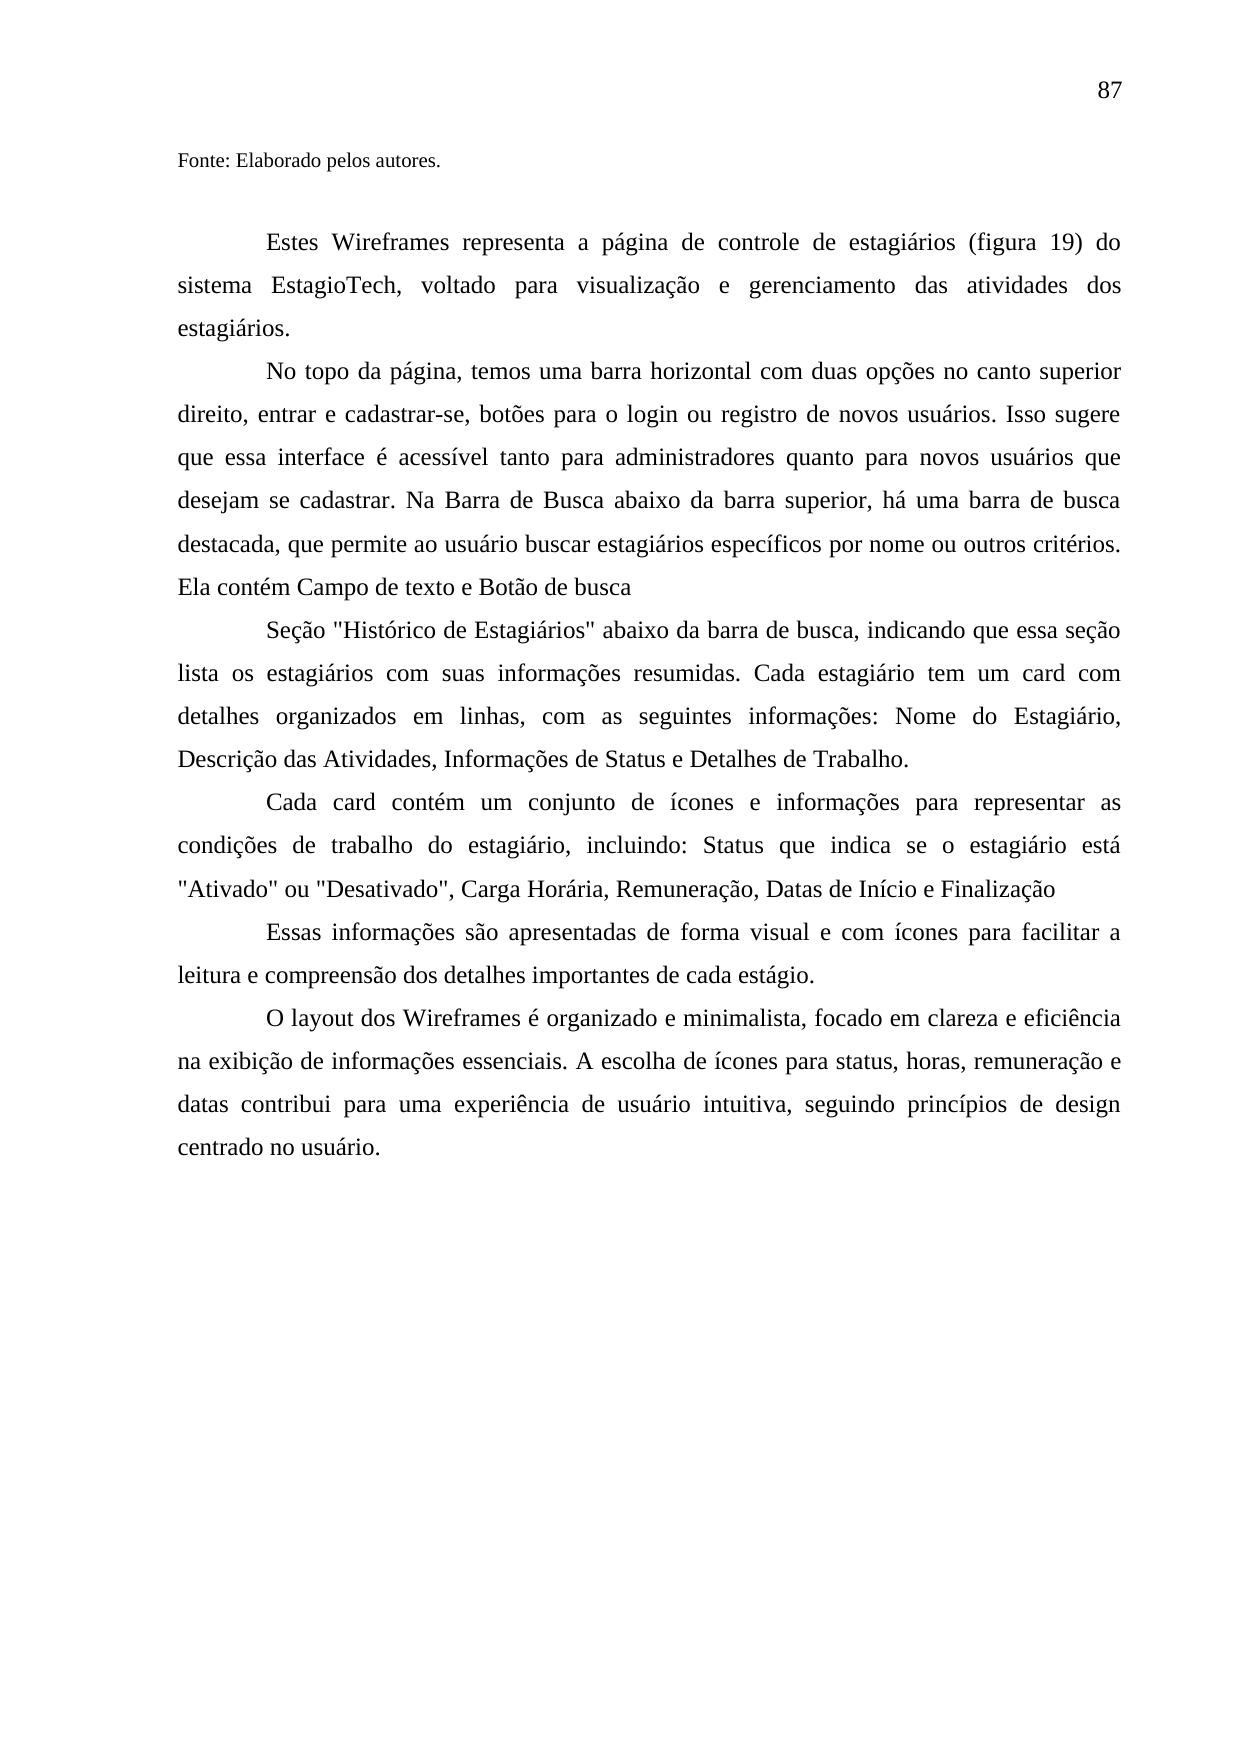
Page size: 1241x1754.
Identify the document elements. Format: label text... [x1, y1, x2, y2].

text Essas informações são apresentadas de forma visual e com ícones para facilitar a leitura e compreensão dos detalhes importantes de cada estágio. [177, 917, 1122, 989]
text No topo da página, temos uma barra horizontal com duas opções no canto superior direito, entrar e cadastrar-se, botões para o login ou registro de novos usuários. Isso sugere que essa interface é acessível tanto para administradores quanto para novos usuários que desejam se cadastrar. Na Barra de Busca abaixo da barra superior, há uma barra de busca destacada, que permite ao usuário buscar estagiários específicos por nome ou outros critérios. Ela contém Campo de texto e Botão de busca [177, 356, 1122, 601]
text Estes Wireframes representa a página de controle de estagiários (figura 19) do sistema EstagioTech, voltado para visualização e gerenciamento das atividades dos estagiários. [177, 227, 1122, 342]
text Cada card contém um conjunto de ícones e informações para representar as condições de trabalho do estagiário, incluindo: Status que indica se o estagiário está "Ativado" ou "Desativado", Carga Horária, Remuneração, Datas de Início e Finalização [177, 787, 1122, 902]
text O layout dos Wireframes é organizado e minimalista, focado em clareza e eficiência na exibição de informações essenciais. A escolha de ícones para status, horas, remuneração e datas contribui para uma experiência de usuário intuitiva, seguindo princípios de design centrado no usuário. [177, 1003, 1122, 1161]
text Seção "Histórico de Estagiários" abaixo da barra de busca, indicando que essa seção lista os estagiários com suas informações resumidas. Cada estagiário tem um card com detalhes organizados em linhas, com as seguintes informações: Nome do Estagiário, Descrição das Atividades, Informações de Status e Detalhes de Trabalho. [177, 615, 1122, 773]
text Fonte: Elaborado pelos autores. [177, 148, 1122, 172]
